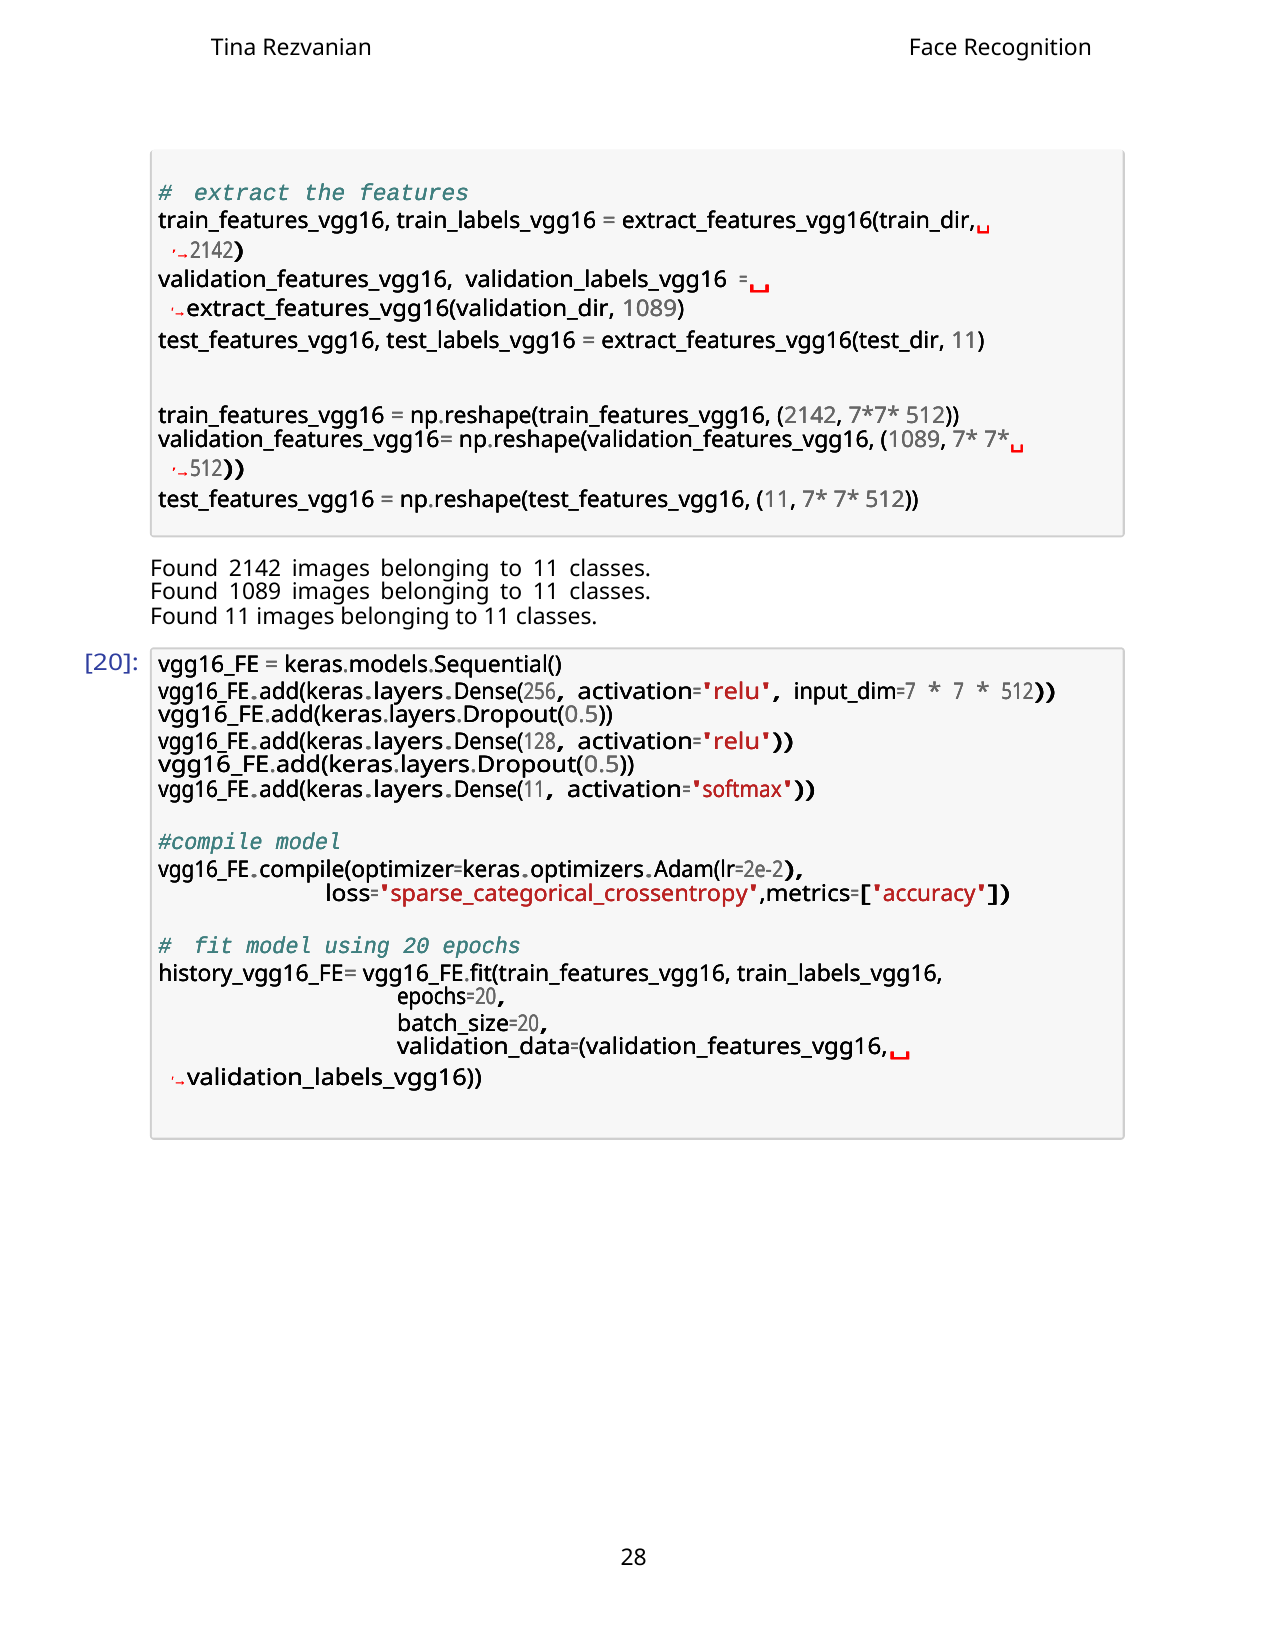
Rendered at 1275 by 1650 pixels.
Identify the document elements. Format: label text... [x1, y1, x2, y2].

text Found 2142 images belonging to 11 classes. Found 1089 images belonging to 11 classes. Found 11 images belonging to 11 classes. [150, 556, 651, 631]
text [20]: [84, 646, 144, 677]
